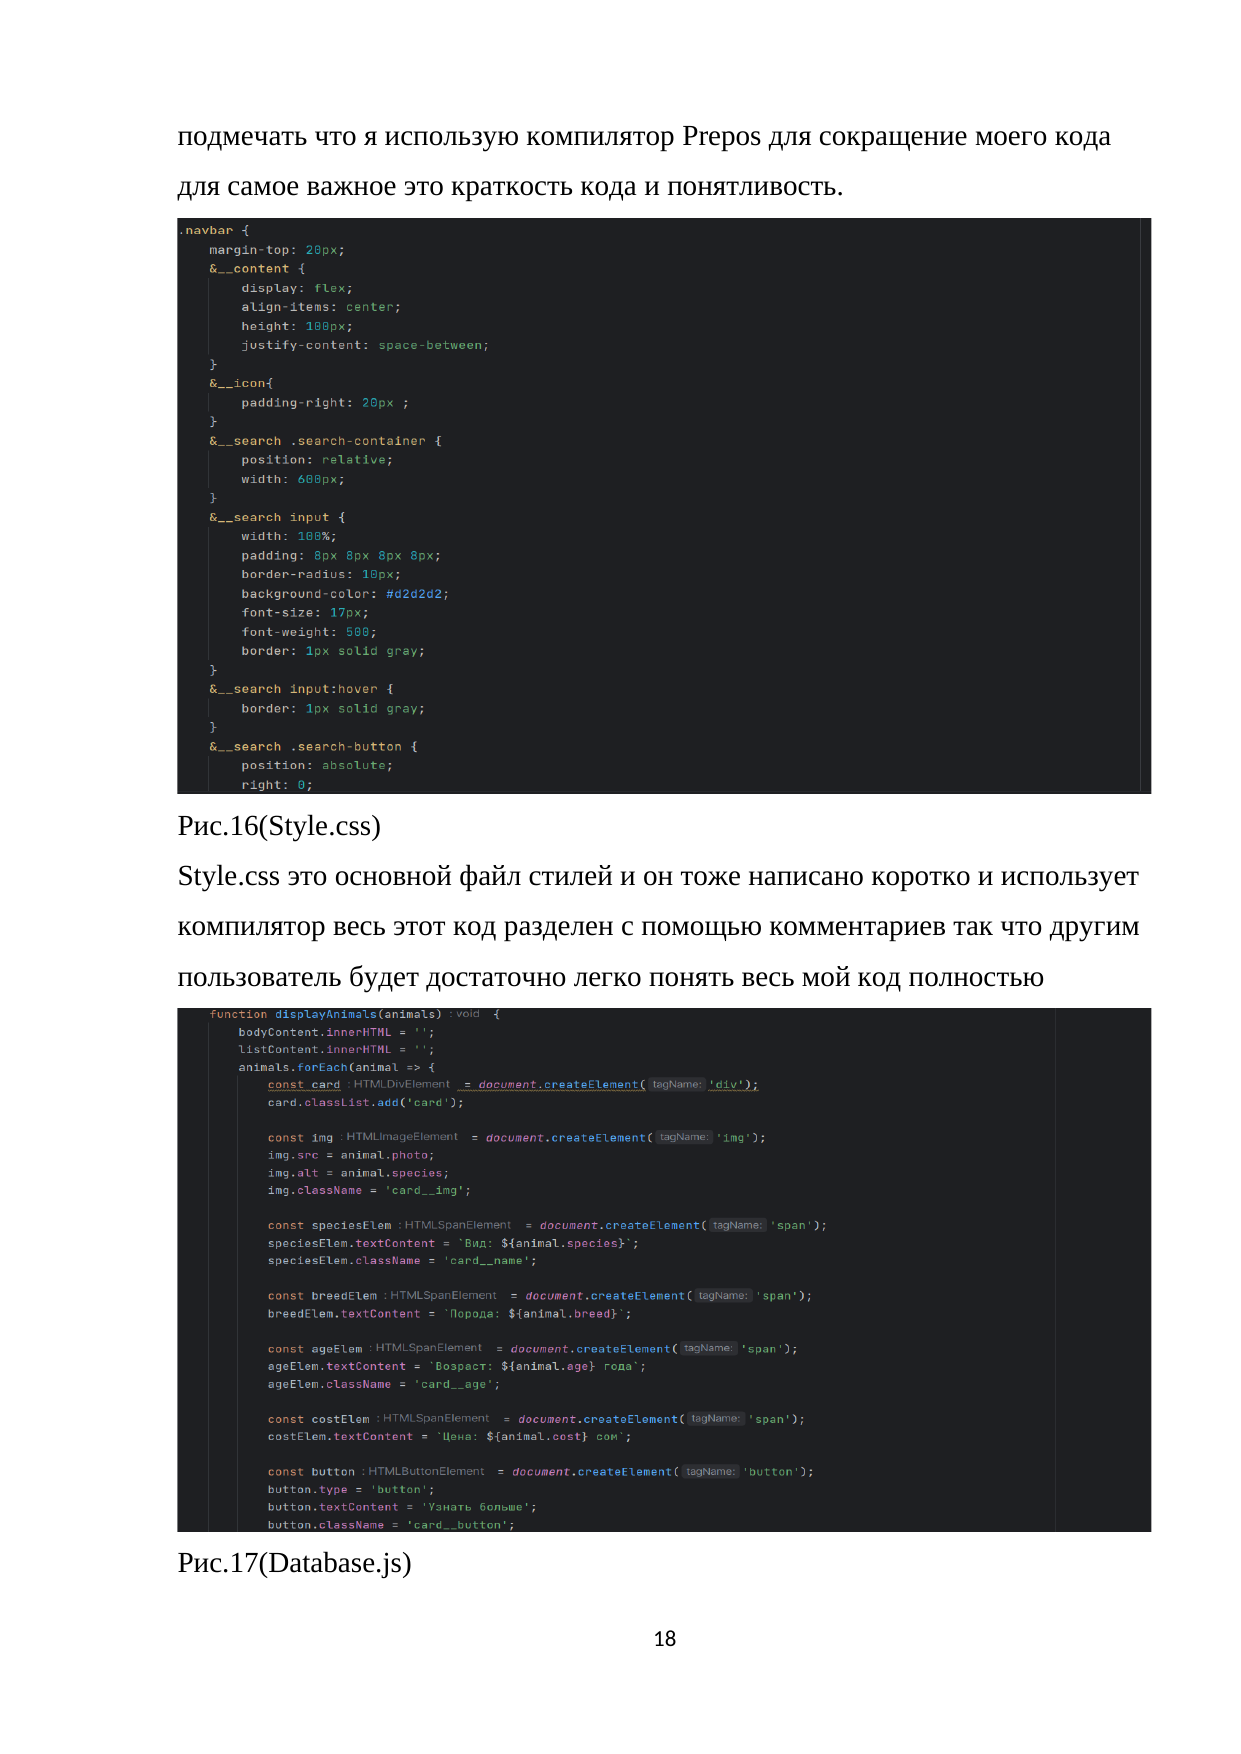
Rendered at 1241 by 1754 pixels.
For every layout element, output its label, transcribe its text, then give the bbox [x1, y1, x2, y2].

picture [177, 1008, 1152, 1532]
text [177, 118, 1152, 202]
text Рис.17(Database.js) [177, 1545, 1152, 1579]
text Рис.16(Style.css) [177, 808, 1152, 841]
picture [177, 218, 1152, 794]
text Style.css это основной файл стилей и он тоже написано коротко и использует компилятор весь этот код разделен с помощью комментариев так что другим пользователь будет достаточно легко понять весь мой код полностью [177, 858, 1152, 992]
